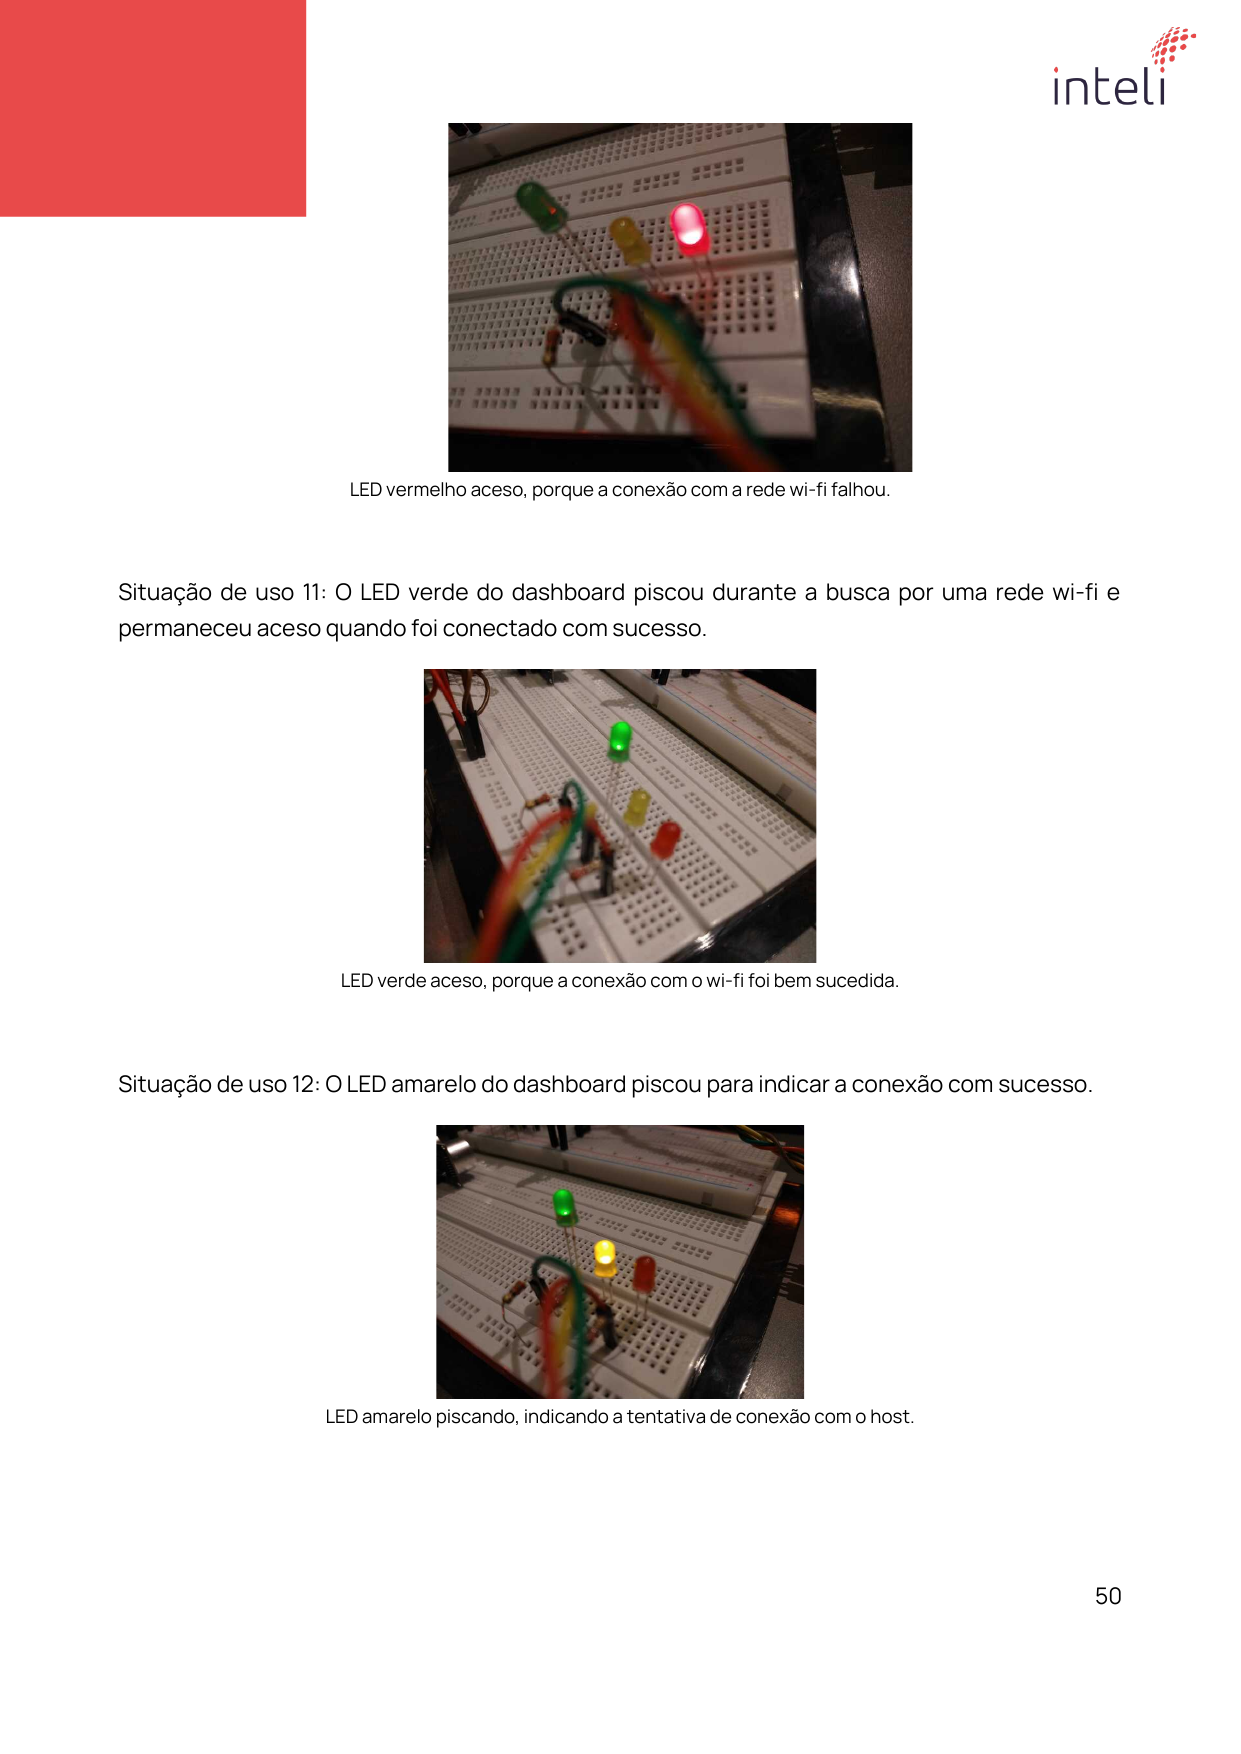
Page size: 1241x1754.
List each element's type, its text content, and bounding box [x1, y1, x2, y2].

picture [0, 0, 307, 217]
text LED vermelho aceso, porque a conexão com a rede wi-fi falhou. [118, 476, 1122, 502]
text LED verde aceso, porque a conexão com o wi-fi foi bem sucedida. [118, 968, 1122, 993]
picture [448, 123, 913, 472]
text LED amarelo piscando, indicando a tentativa de conexão com o host. [118, 1403, 1122, 1429]
text Situação de uso 11: O LED verde do dashboard piscou durante a busca por uma rede wi-fi e permaneceu aceso quando foi conectado com sucesso. [118, 576, 1122, 644]
picture [423, 669, 817, 963]
picture [436, 1125, 805, 1399]
text Situação de uso 12: O LED amarelo do dashboard piscou para indicar a conexão com sucesso. [118, 1068, 1122, 1099]
picture [1054, 27, 1197, 105]
